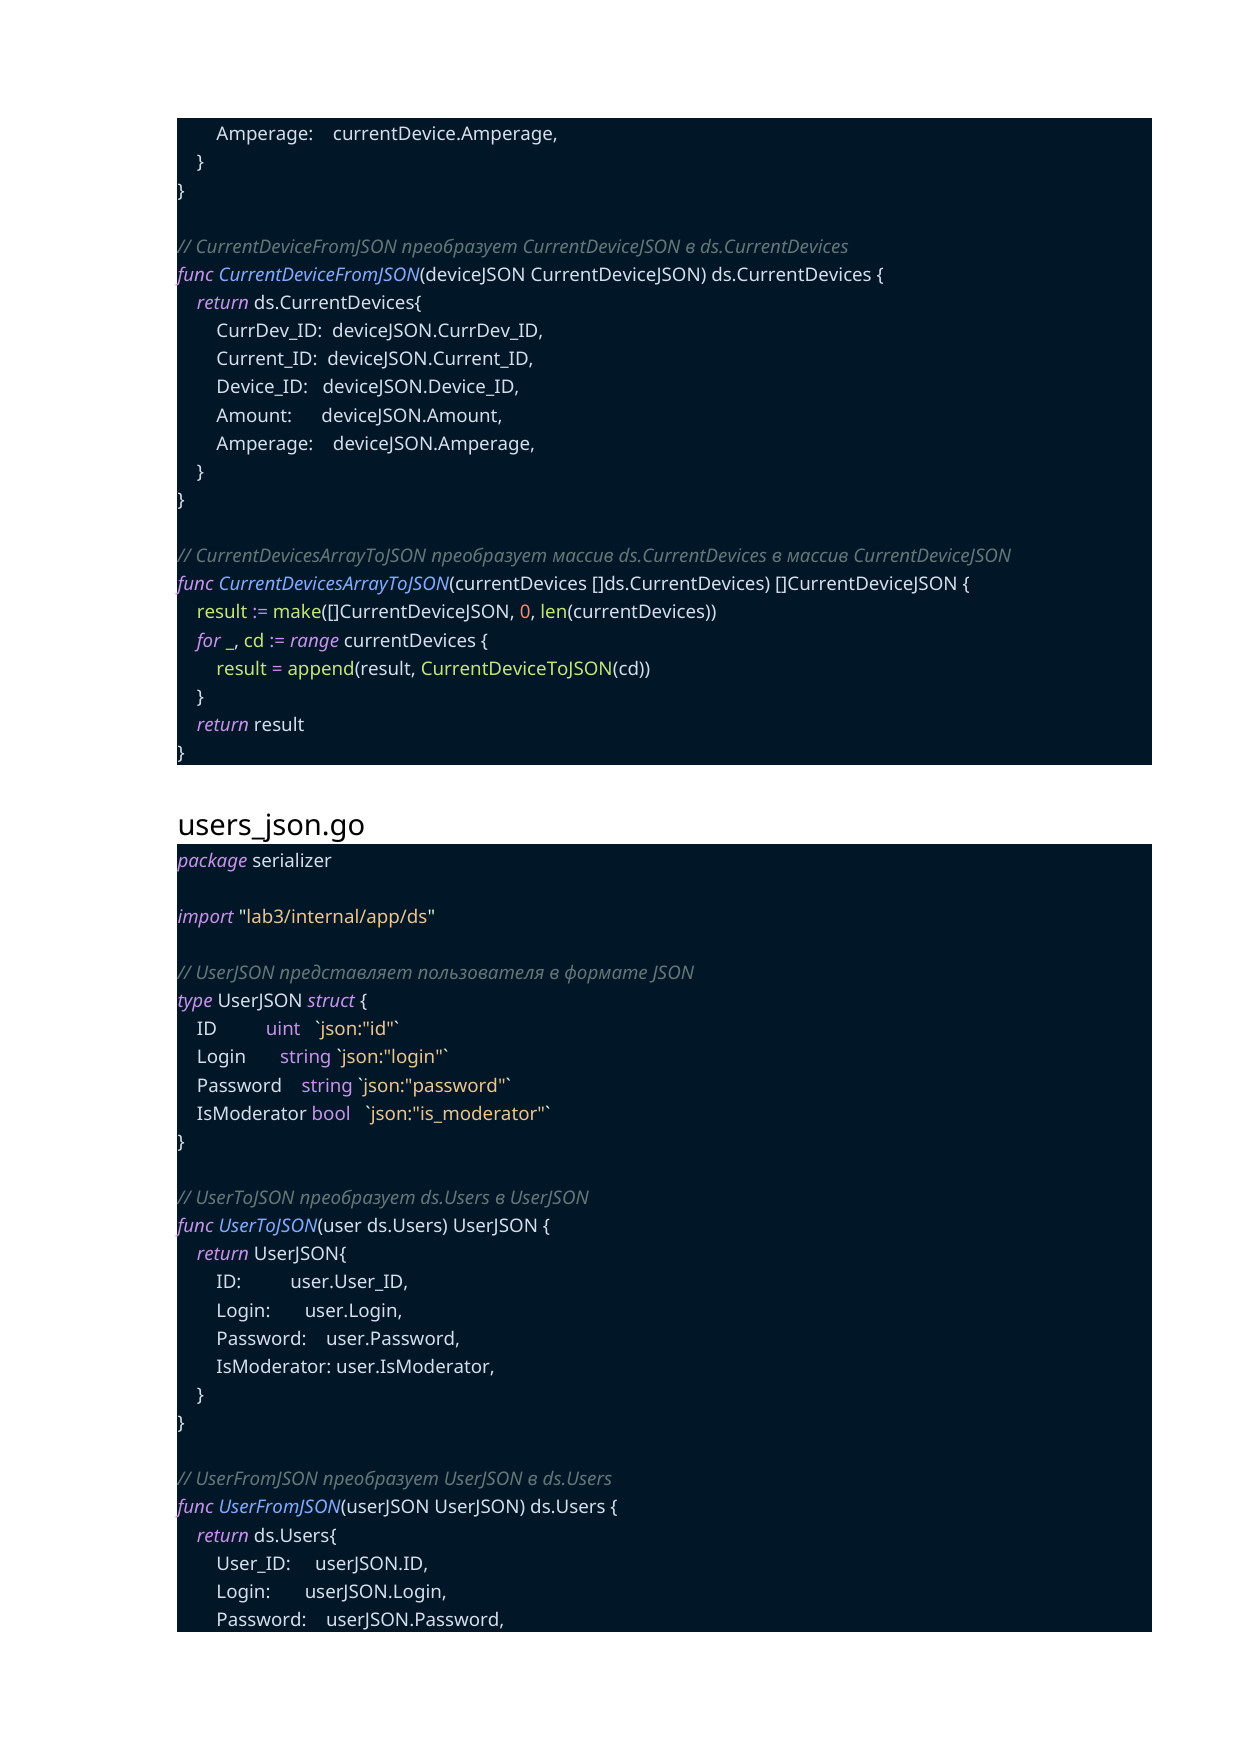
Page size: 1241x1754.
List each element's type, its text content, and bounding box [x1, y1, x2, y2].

text } [177, 146, 1152, 174]
text Login: userJSON.Login, [177, 1576, 1152, 1604]
text func CurrentDevicesArrayToJSON(currentDevices []ds.CurrentDevices) []CurrentDeviceJSON { [177, 568, 1152, 596]
text result := make([]CurrentDeviceJSON, 0, len(currentDevices)) [177, 596, 1152, 624]
text import "lab3/internal/app/ds" [177, 901, 1152, 929]
text ID: user.User_ID, [177, 1266, 1152, 1294]
text } [177, 456, 1152, 484]
text } [177, 1379, 1152, 1407]
text } [177, 484, 1152, 512]
text } [177, 681, 1152, 709]
text type UserJSON struct { [177, 985, 1152, 1013]
text users_json.go [177, 805, 1152, 844]
text Password: user.Password, [177, 1322, 1152, 1351]
text // UserFromJSON преобразует UserJSON в ds.Users [177, 1463, 1152, 1491]
text for _, cd := range currentDevices { [177, 624, 1152, 652]
text Current_ID: deviceJSON.Current_ID, [177, 343, 1152, 371]
text } [177, 1126, 1152, 1154]
text // UserJSON представляет пользователя в формате JSON [177, 957, 1152, 985]
text return result [177, 709, 1152, 737]
text // CurrentDevicesArrayToJSON преобразует массив ds.CurrentDevices в массив CurrentDeviceJSON [177, 540, 1152, 568]
text } [177, 737, 1152, 765]
text ID uint `json:"id"` [177, 1013, 1152, 1041]
text // CurrentDeviceFromJSON преобразует CurrentDeviceJSON в ds.CurrentDevices [177, 231, 1152, 259]
text Login string `json:"login"` [177, 1041, 1152, 1069]
text Amount: deviceJSON.Amount, [177, 399, 1152, 427]
text Password: userJSON.Password, [177, 1604, 1152, 1632]
text return UserJSON{ [177, 1238, 1152, 1266]
text func UserFromJSON(userJSON UserJSON) ds.Users { [177, 1491, 1152, 1519]
text // UserToJSON преобразует ds.Users в UserJSON [177, 1182, 1152, 1210]
text Amperage: deviceJSON.Amperage, [177, 427, 1152, 456]
text Device_ID: deviceJSON.Device_ID, [177, 371, 1152, 399]
text return ds.Users{ [177, 1519, 1152, 1547]
text } [177, 174, 1152, 202]
text func UserToJSON(user ds.Users) UserJSON { [177, 1210, 1152, 1238]
text func CurrentDeviceFromJSON(deviceJSON CurrentDeviceJSON) ds.CurrentDevices { [177, 259, 1152, 287]
text Login: user.Login, [177, 1294, 1152, 1322]
text package serializer [177, 844, 1152, 872]
text IsModerator: user.IsModerator, [177, 1351, 1152, 1379]
text Password string `json:"password"` [177, 1069, 1152, 1097]
text return ds.CurrentDevices{ [177, 287, 1152, 315]
text IsModerator bool `json:"is_moderator"` [177, 1097, 1152, 1126]
text } [177, 1407, 1152, 1435]
text Amperage: currentDevice.Amperage, [177, 118, 1152, 146]
text User_ID: userJSON.ID, [177, 1547, 1152, 1576]
text CurrDev_ID: deviceJSON.CurrDev_ID, [177, 315, 1152, 343]
text result = append(result, CurrentDeviceToJSON(cd)) [177, 652, 1152, 681]
